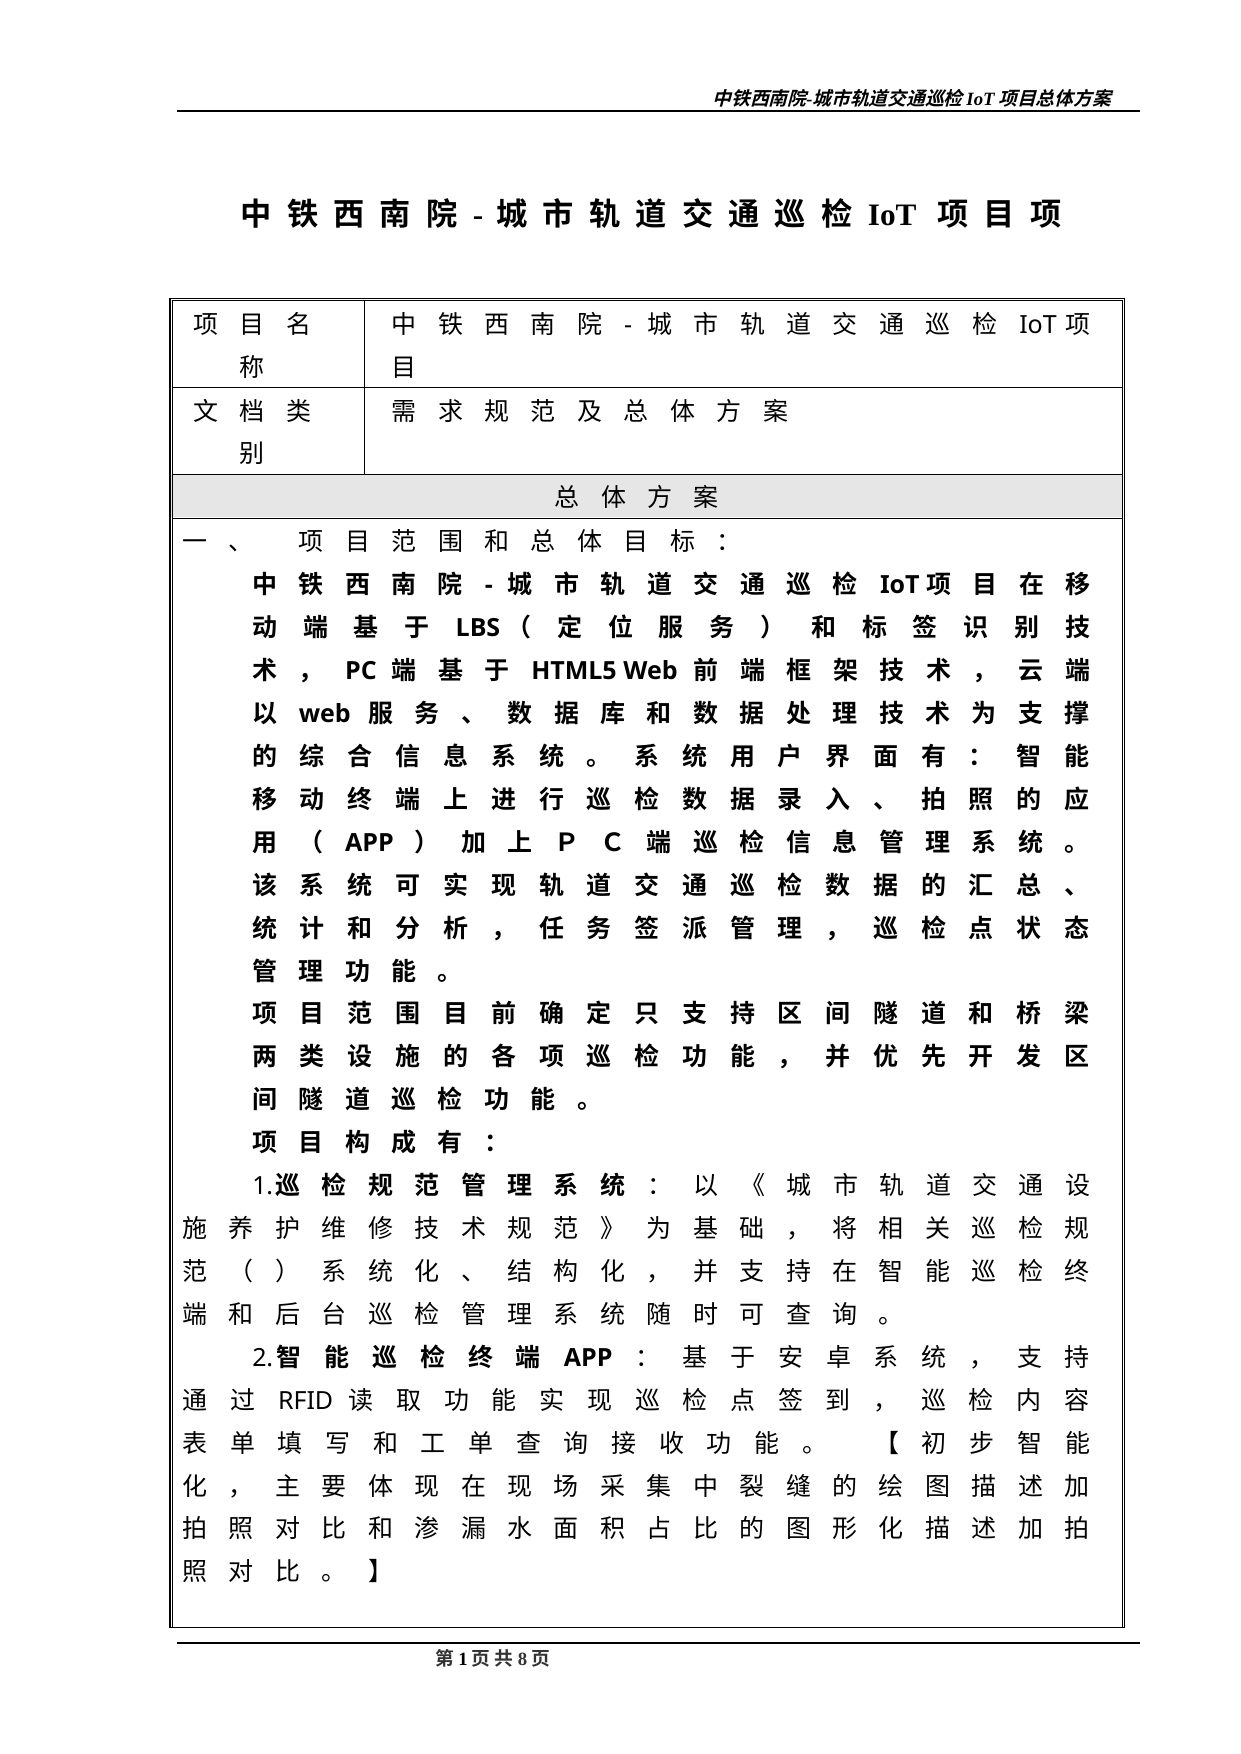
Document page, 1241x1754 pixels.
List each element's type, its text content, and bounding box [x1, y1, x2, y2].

table_cell 需求规范及总体方案 [365, 388, 1122, 473]
table_header 项目名称 [173, 301, 364, 387]
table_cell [173, 519, 1122, 1627]
table_cell 文档类别 [173, 388, 364, 473]
text 中铁西南院-城市轨道交通巡检IoT项目项 [182, 169, 1135, 255]
table_header 中铁西南院-城市轨道交通巡检IoT项目 [365, 301, 1122, 387]
table_cell 总体方案 [173, 475, 1122, 517]
